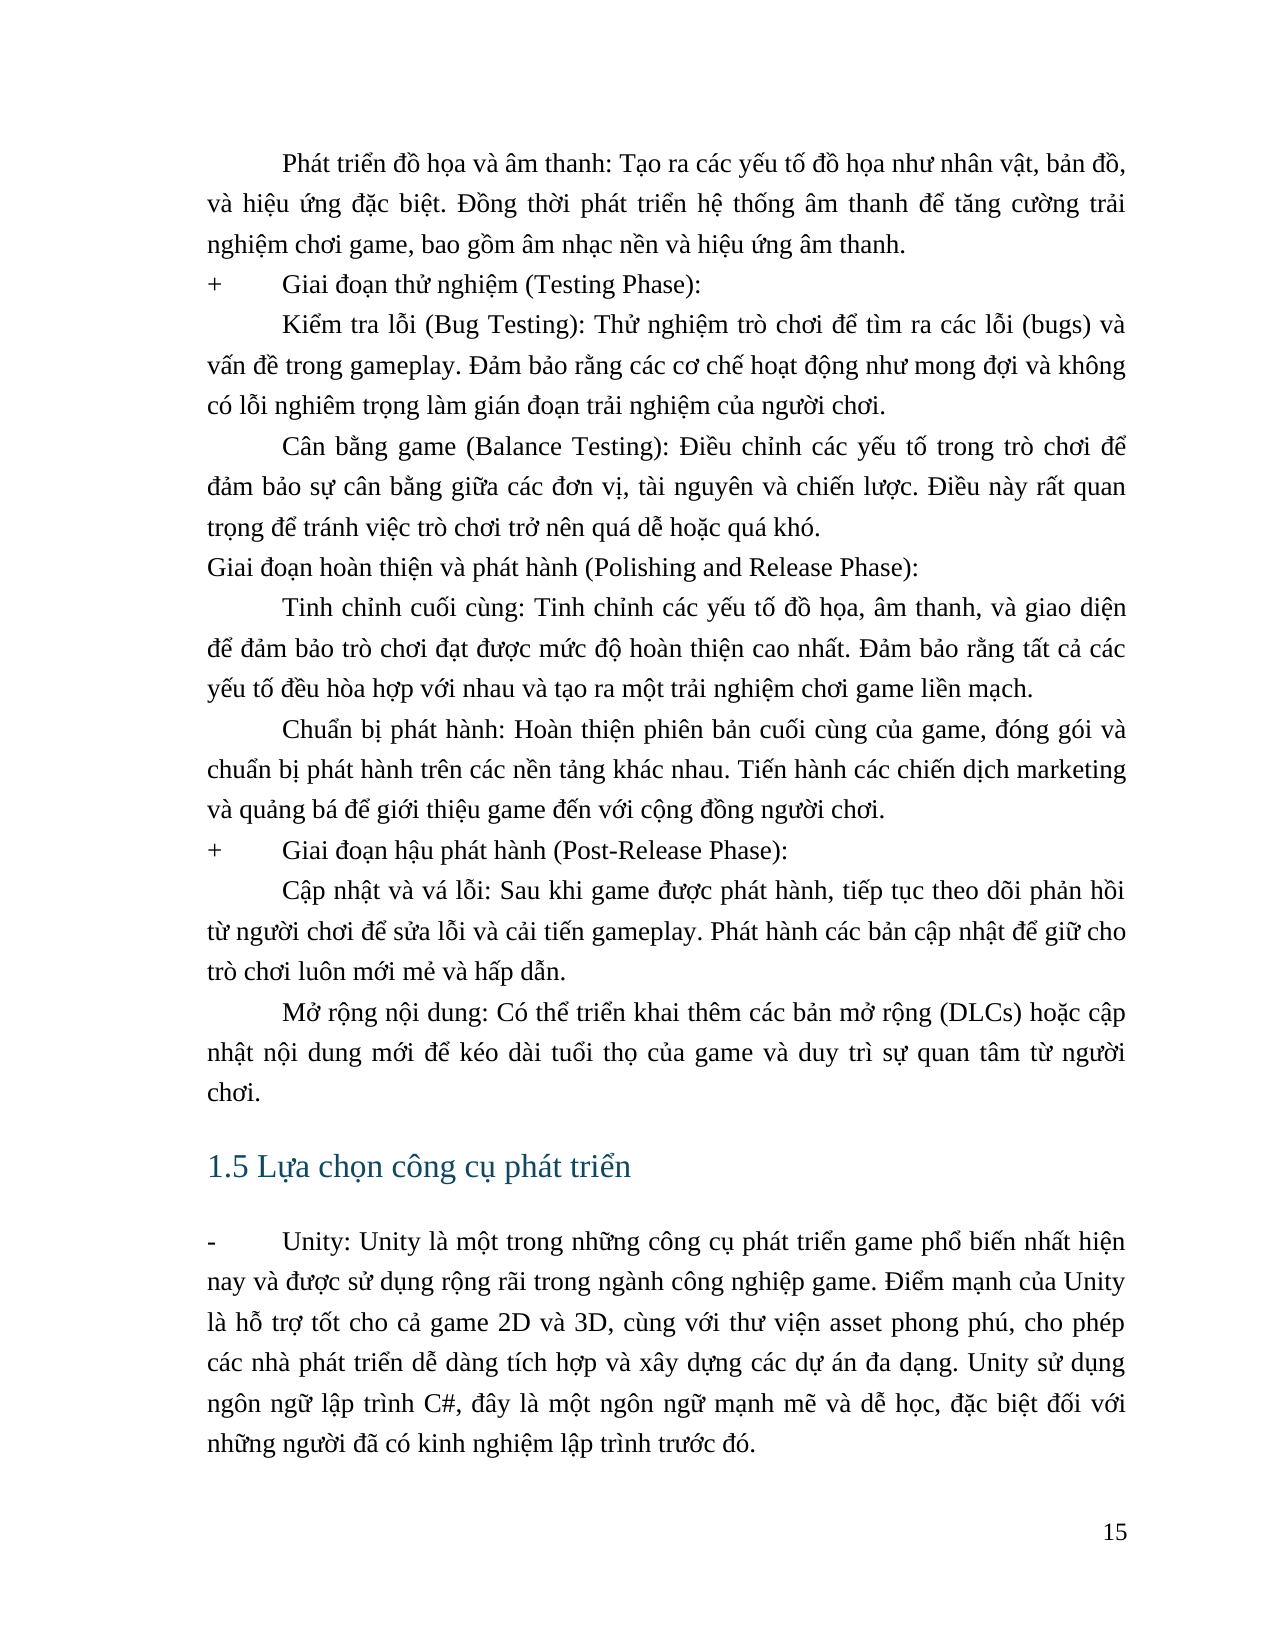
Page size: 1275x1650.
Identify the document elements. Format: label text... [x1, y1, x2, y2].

text Giai đoạn hoàn thiện và phát hành (Polishing and Release Phase): [207, 551, 1127, 582]
text - Unity: Unity là một trong những công cụ phát triển game phổ biến nhất hiện nay và được sử dụng rộng rãi trong ngành công nghiệp game. Điểm mạnh của Unity là hỗ trợ tốt cho cả game 2D và 3D, cùng với thư viện asset phong phú, cho phép các nhà phát triển dễ dàng tích hợp và xây dựng các dự án đa dạng. Unity sử dụng ngôn ngữ lập trình C#, đây là một ngôn ngữ mạnh mẽ và dễ học, đặc biệt đối với những người đã có kinh nghiệm lập trình trước đó. [207, 1225, 1127, 1458]
text Chuẩn bị phát hành: Hoàn thiện phiên bản cuối cùng của game, đóng gói và chuẩn bị phát hành trên các nền tảng khác nhau. Tiến hành các chiến dịch marketing và quảng bá để giới thiệu game đến với cộng đồng người chơi. [207, 713, 1127, 825]
text + Giai đoạn thử nghiệm (Testing Phase): [207, 268, 1127, 299]
text Phát triển đồ họa và âm thanh: Tạo ra các yếu tố đồ họa như nhân vật, bản đồ, và hiệu ứng đặc biệt. Đồng thời phát triển hệ thống âm thanh để tăng cường trải nghiệm chơi game, bao gồm âm nhạc nền và hiệu ứng âm thanh. [207, 147, 1127, 259]
text + Giai đoạn hậu phát hành (Post-Release Phase): [207, 834, 1127, 865]
text Cập nhật và vá lỗi: Sau khi game được phát hành, tiếp tục theo dõi phản hồi từ người chơi để sửa lỗi và cải tiến gameplay. Phát hành các bản cập nhật để giữ cho trò chơi luôn mới mẻ và hấp dẫn. [207, 874, 1127, 986]
text Tinh chỉnh cuối cùng: Tinh chỉnh các yếu tố đồ họa, âm thanh, và giao diện để đảm bảo trò chơi đạt được mức độ hoàn thiện cao nhất. Đảm bảo rằng tất cả các yếu tố đều hòa hợp với nhau và tạo ra một trải nghiệm chơi game liền mạch. [207, 592, 1127, 703]
text Mở rộng nội dung: Có thể triển khai thêm các bản mở rộng (DLCs) hoặc cập nhật nội dung mới để kéo dài tuổi thọ của game và duy trì sự quan tâm từ người chơi. [207, 996, 1127, 1108]
subtitle 1.5 Lựa chọn công cụ phát triển [207, 1146, 1127, 1184]
text Kiểm tra lỗi (Bug Testing): Thử nghiệm trò chơi để tìm ra các lỗi (bugs) và vấn đề trong gameplay. Đảm bảo rằng các cơ chế hoạt động như mong đợi và không có lỗi nghiêm trọng làm gián đoạn trải nghiệm của người chơi. [207, 309, 1127, 421]
text Cân bằng game (Balance Testing): Điều chỉnh các yếu tố trong trò chơi để đảm bảo sự cân bằng giữa các đơn vị, tài nguyên và chiến lược. Điều này rất quan trọng để tránh việc trò chơi trở nên quá dễ hoặc quá khó. [207, 430, 1127, 542]
